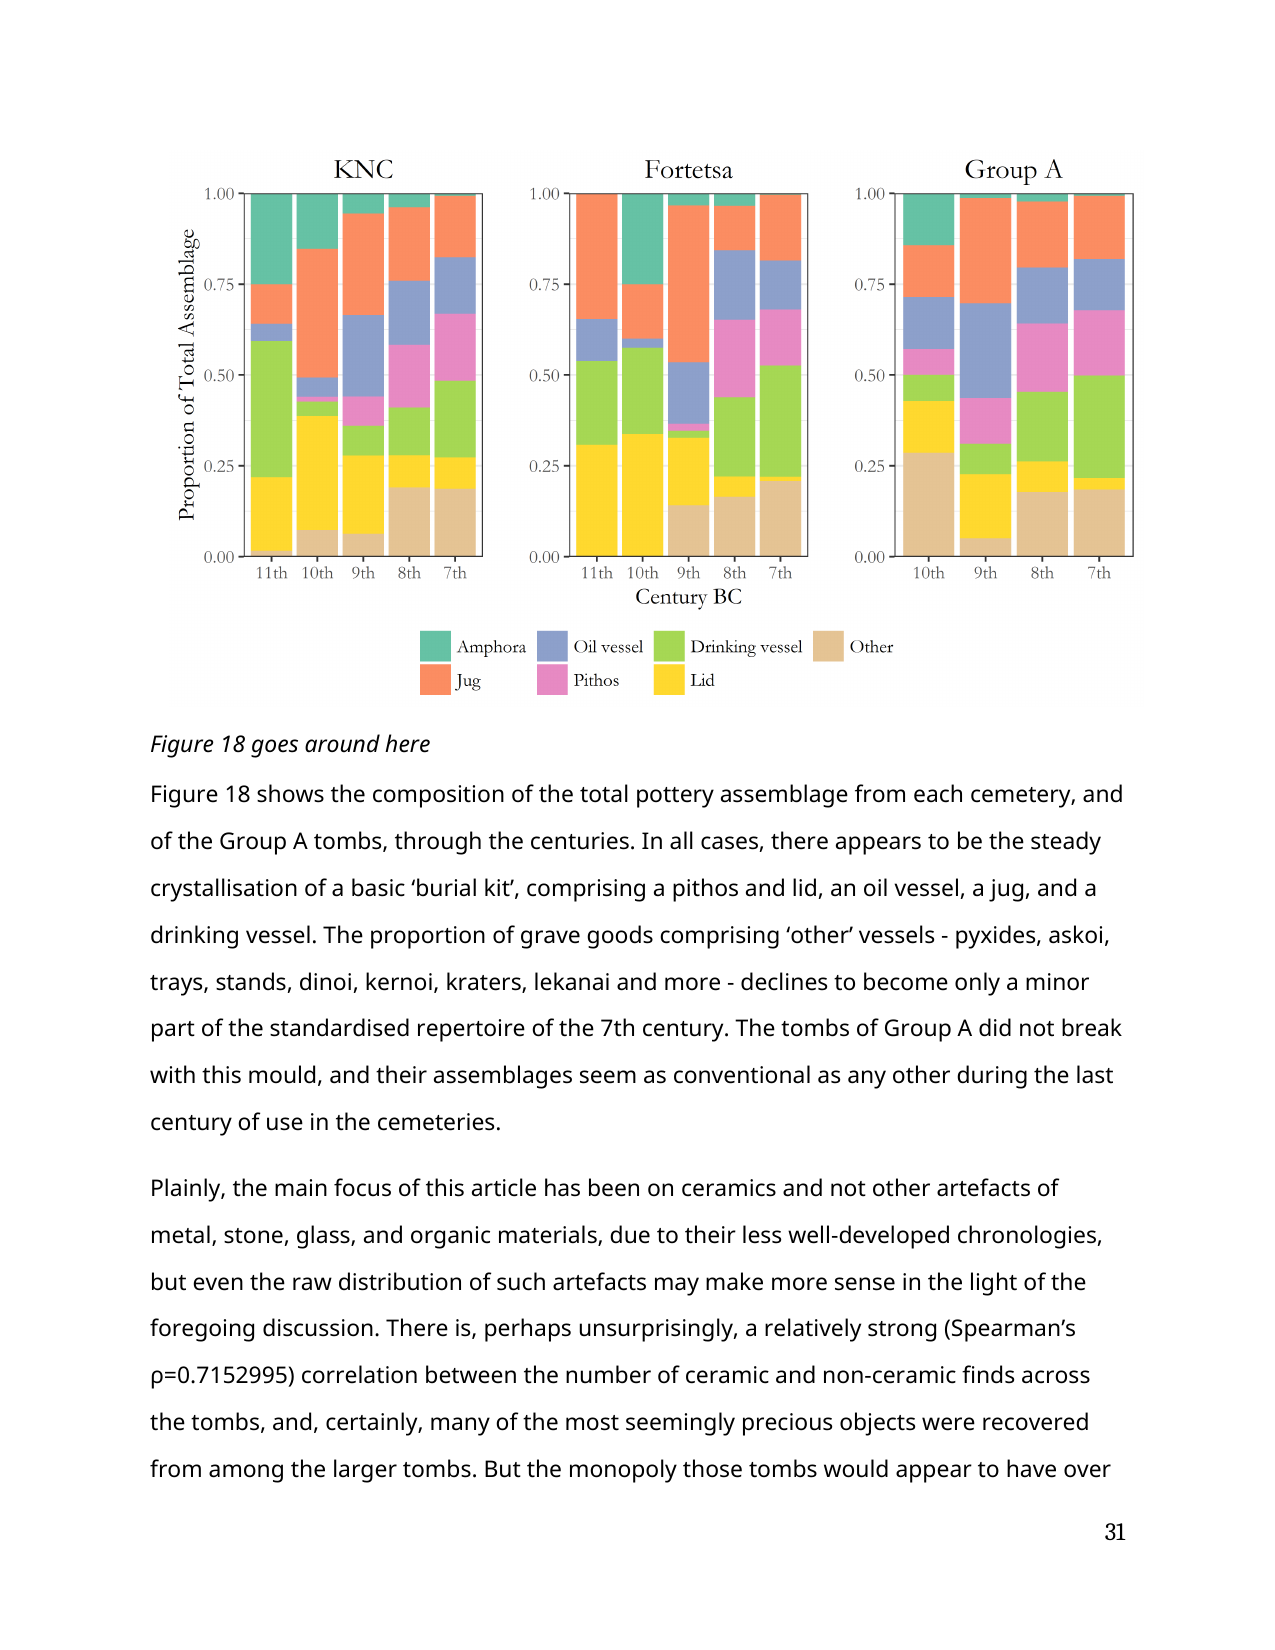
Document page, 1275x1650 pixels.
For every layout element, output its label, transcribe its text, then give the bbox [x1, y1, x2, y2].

text Figure 18 shows the composition of the total pottery assemblage from each cemetery, and of the Group A tombs, through the centuries. In all cases, there appears to be the steady crystallisation of a basic ‘burial kit’, comprising a pithos and lid, an oil vessel, a jug, and a drinking vessel. The proportion of grave goods comprising ‘other’ vessels - pyxides, askoi, trays, stands, dinoi, kernoi, kraters, lekanai and more - declines to become only a minor part of the standardised repertoire of the 7th century. The tombs of Group A did not break with this mould, and their assemblages seem as conventional as any other during the last century of use in the cemeteries. [150, 778, 1125, 1137]
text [150, 1172, 1125, 1484]
text Figure 18 goes around here [150, 728, 1125, 759]
picture [168, 150, 1144, 707]
